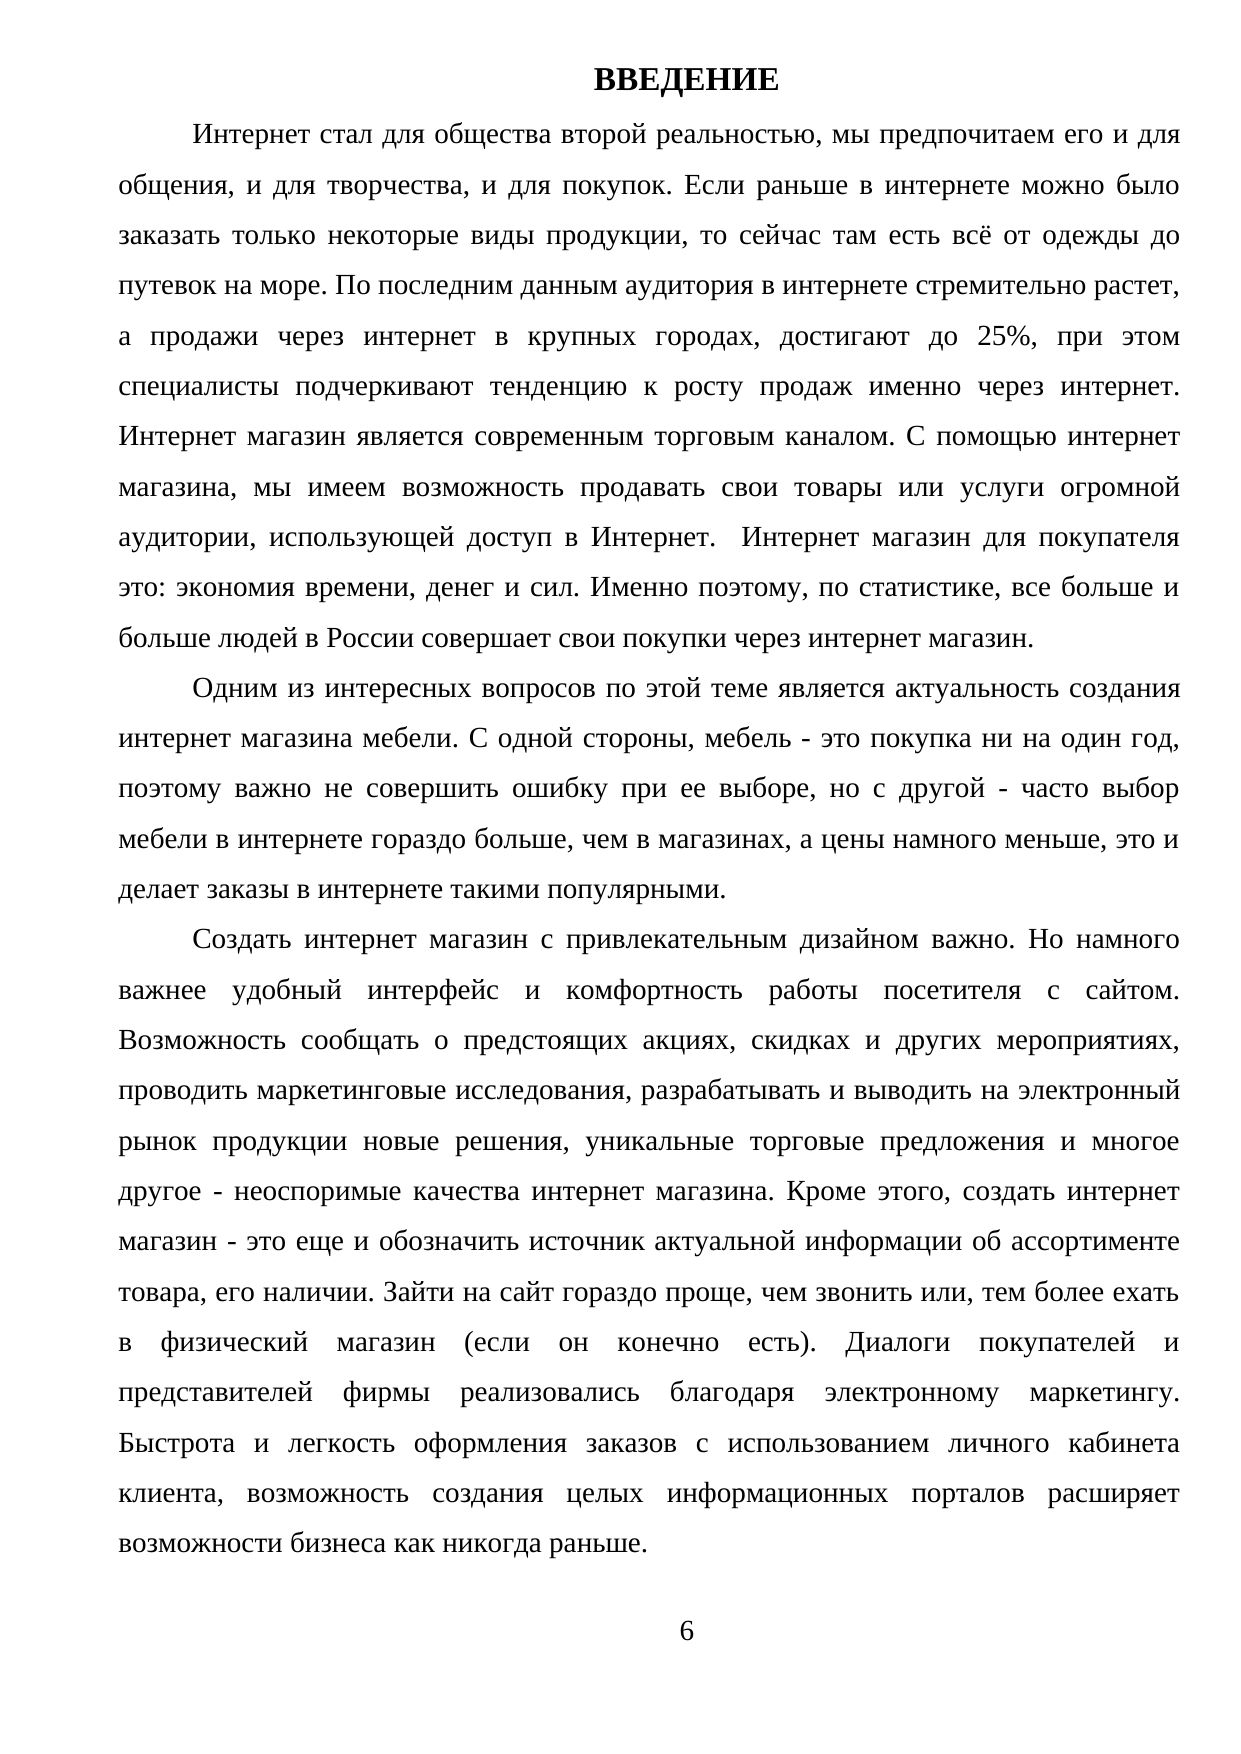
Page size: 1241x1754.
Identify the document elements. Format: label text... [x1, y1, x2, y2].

text Интернет стал для общества второй реальностью, мы предпочитаем его и для общения, и для творчества, и для покупок. Если раньше в интернете можно было заказать только некоторые виды продукции, то сейчас там есть всё от одежды до путевок на море. По последним данным аудитория в интернете стремительно растет, а продажи через интернет в крупных городах, достигают до 25%, при этом специалисты подчеркивают тенденцию к росту продаж именно через интернет. Интернет магазин является современным торговым каналом. С помощью интернет магазина, мы имеем возможность продавать свои товары или услуги огромной аудитории, использующей доступ в Интернет. Интернет магазин для покупателя это: экономия времени, денег и сил. Именно поэтому, по статистике, все больше и больше людей в России совершает свои покупки через интернет магазин. [118, 117, 1181, 653]
text Создать интернет магазин с привлекательным дизайном важно. Но намного важнее удобный интерфейс и комфортность работы посетителя с сайтом. Возможность сообщать о предстоящих акциях, скидках и других мероприятиях, проводить маркетинговые исследования, разрабатывать и выводить на электронный рынок продукции новые решения, уникальные торговые предложения и многое другое - неоспоримые качества интернет магазина. Кроме этого, создать интернет магазин - это еще и обозначить источник актуальной информации об ассортименте товара, его наличии. Зайти на сайт гораздо проще, чем звонить или, тем более ехать в физический магазин (если он конечно есть). Диалоги покупателей и представителей фирмы реализовались благодаря электронному маркетингу. Быстрота и легкость оформления заказов с использованием личного кабинета клиента, возможность создания целых информационных порталов расширяет возможности бизнеса как никогда раньше. [118, 922, 1181, 1559]
subtitle ВВЕДЕНИЕ [118, 59, 1181, 97]
text Одним из интересных вопросов по этой теме является актуальность создания интернет магазина мебели. С одной стороны, мебель - это покупка ни на один год, поэтому важно не совершить ошибку при ее выборе, но с другой - часто выбор мебели в интернете гораздо больше, чем в магазинах, а цены намного меньше, это и делает заказы в интернете такими популярными. [118, 670, 1181, 905]
